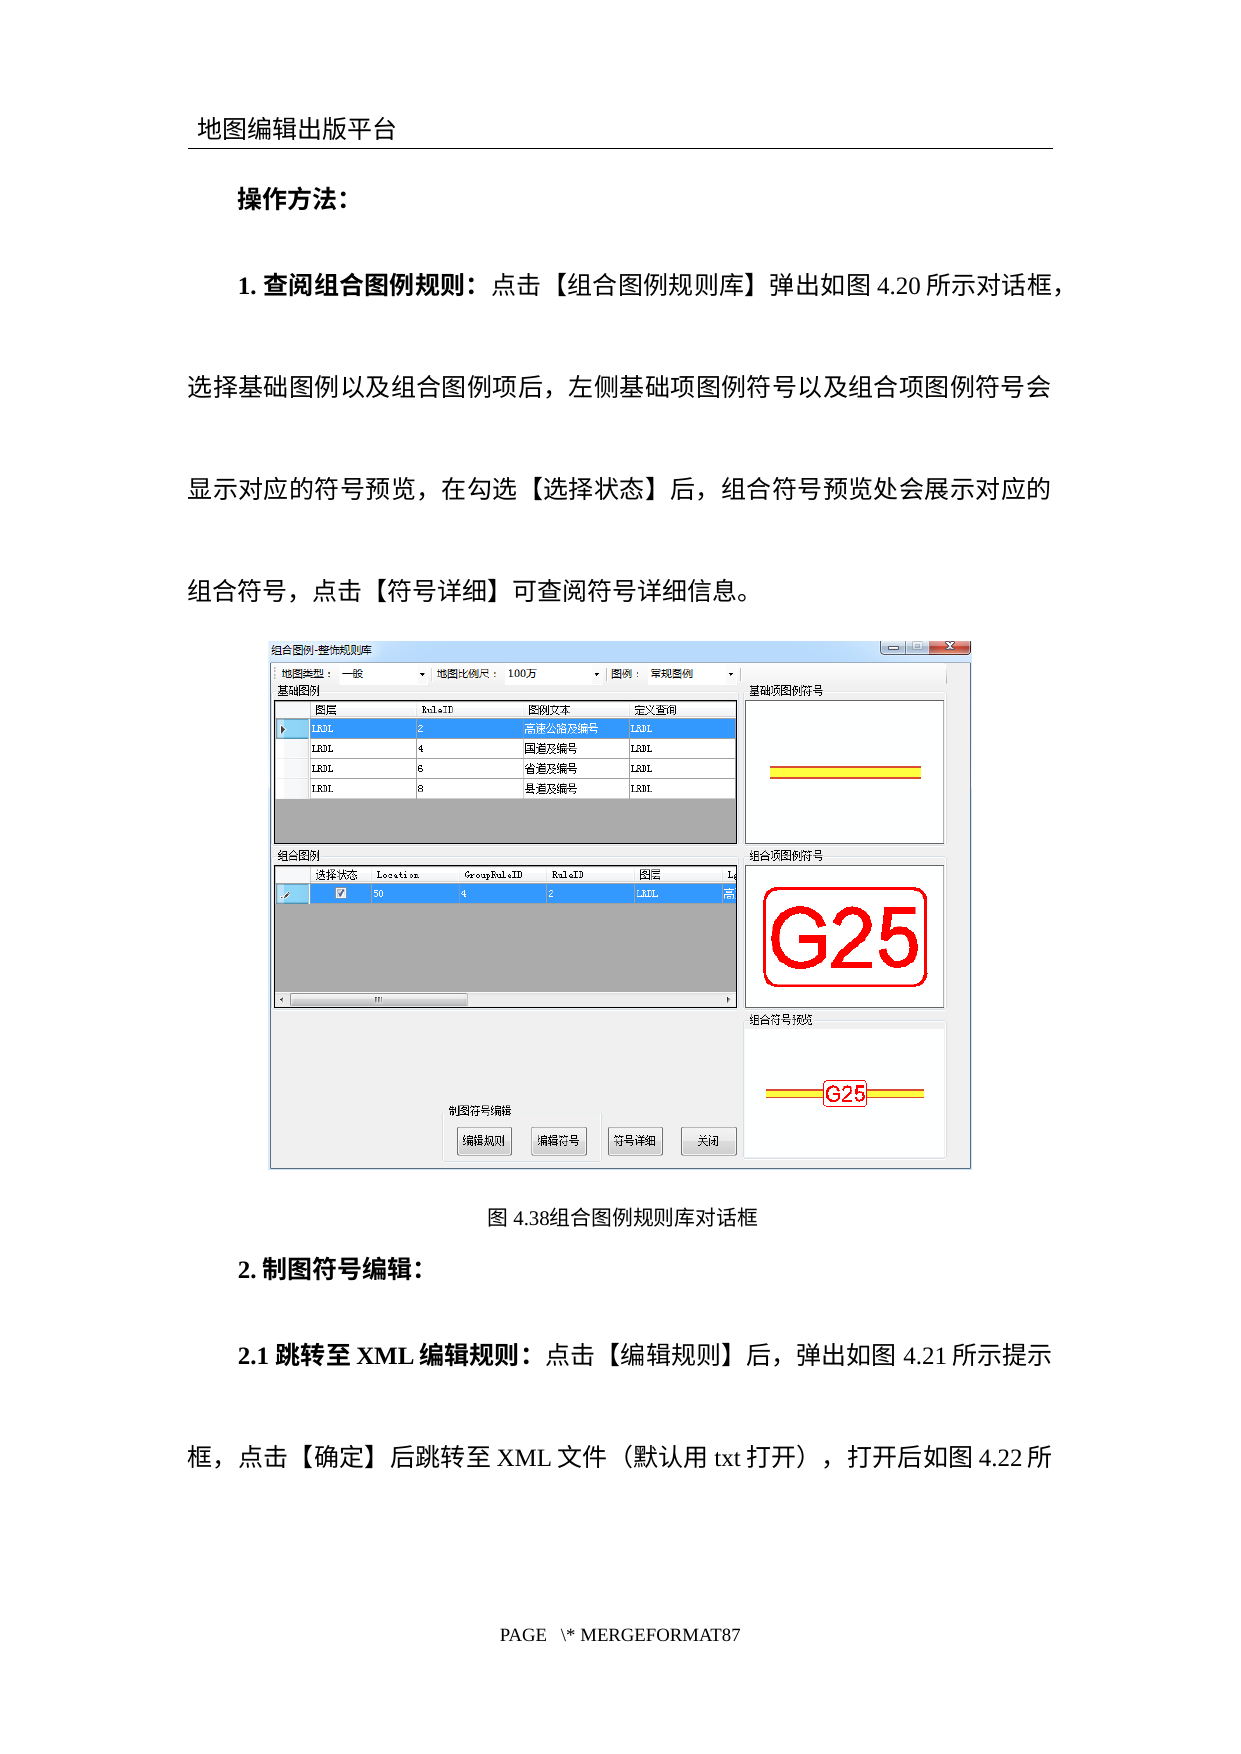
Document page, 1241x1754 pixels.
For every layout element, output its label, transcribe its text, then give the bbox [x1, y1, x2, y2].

picture [268, 641, 972, 1170]
list 1. 查阅组合图例规则：点击【组合图例规则库】弹出如图4.20所示对话框，选择基础图例以及组合图例项后，左侧基础项图例符号以及组合项图例符号会显示对应的符号预览，在勾选【选择状态】后，组合符号预览处会展示对应的组合符号，点击【符号详细】可查阅符号详细信息。 [187, 250, 1053, 623]
list 操作方法： [187, 164, 1053, 232]
text 2. 制图符号编辑： [187, 1233, 1053, 1301]
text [187, 1319, 1053, 1489]
